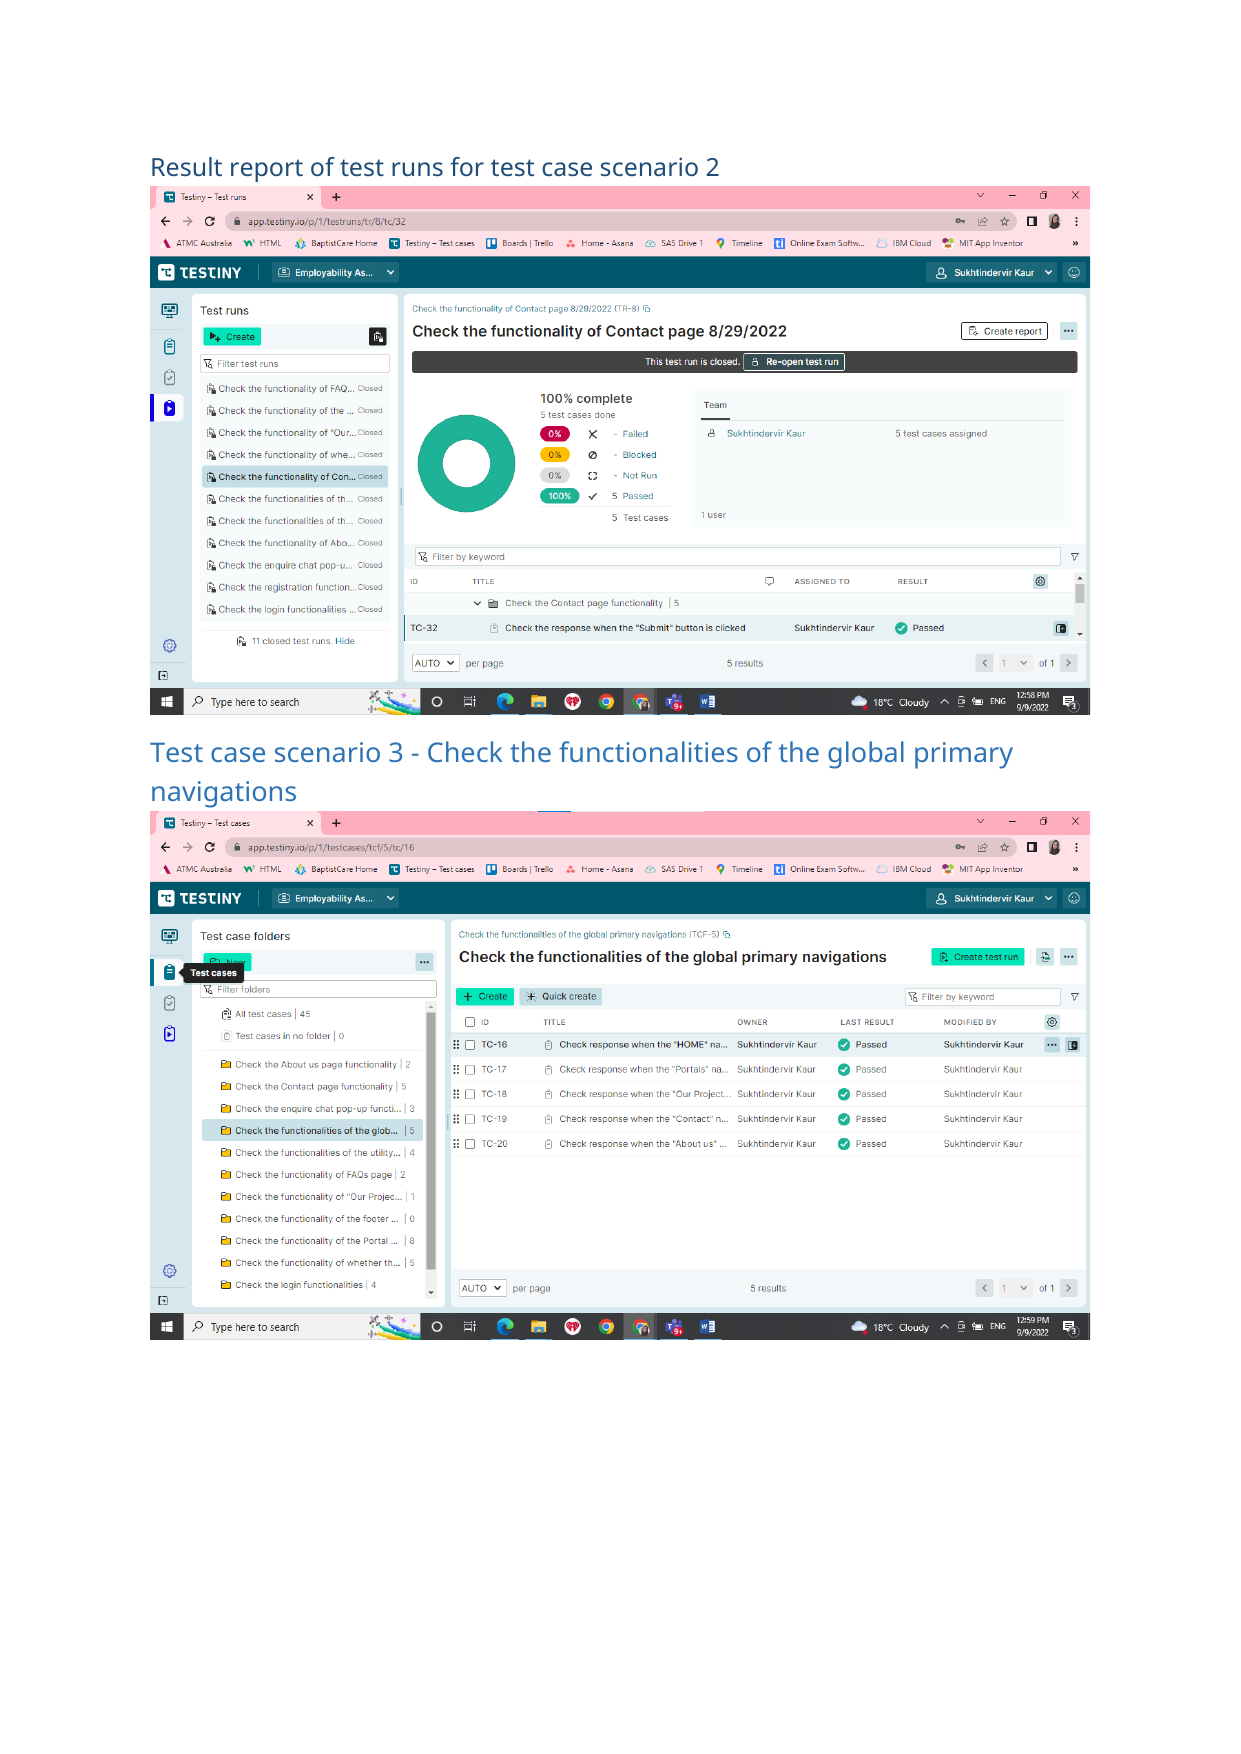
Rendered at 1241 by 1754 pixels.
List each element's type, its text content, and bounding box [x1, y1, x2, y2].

picture [150, 811, 1091, 881]
picture [927, 889, 1056, 908]
picture [927, 263, 1056, 282]
picture [159, 891, 174, 906]
picture [208, 268, 215, 275]
picture [273, 889, 398, 908]
picture [1063, 263, 1085, 282]
picture [223, 894, 230, 903]
picture [159, 265, 174, 280]
picture [181, 268, 187, 275]
picture [181, 894, 187, 901]
picture [190, 268, 196, 278]
picture [273, 263, 398, 282]
picture [150, 186, 1091, 256]
subtitle Test case scenario 3 - Check the functionalities of the global primary navigations [150, 733, 1090, 809]
picture [208, 894, 215, 901]
picture [190, 894, 196, 903]
picture [150, 289, 1091, 715]
subtitle Result report of test runs for test case scenario 2 [150, 150, 1090, 184]
picture [150, 915, 1091, 1340]
picture [223, 268, 230, 278]
picture [1063, 889, 1085, 908]
